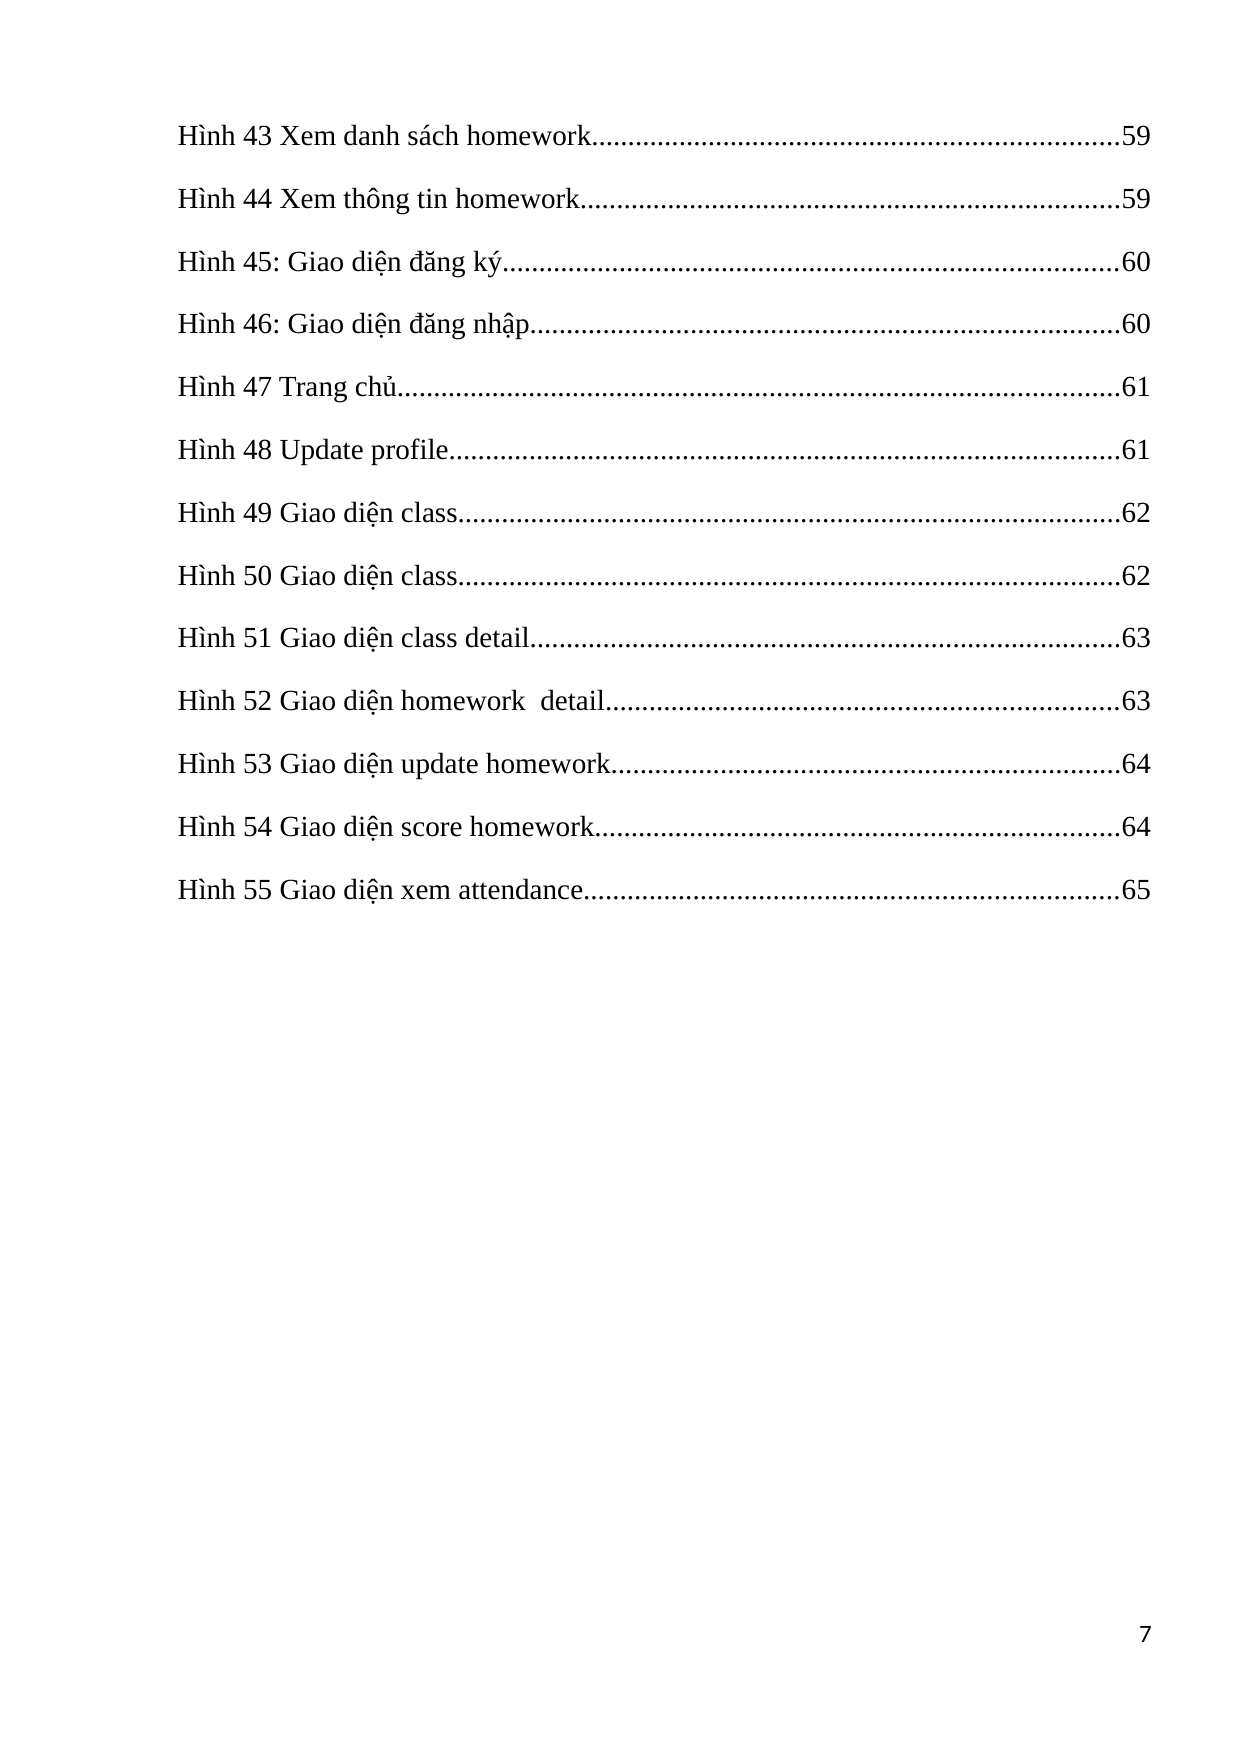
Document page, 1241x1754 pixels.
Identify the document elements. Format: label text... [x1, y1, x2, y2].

text Hình 54 Giao diện score homework 64 [177, 809, 1152, 843]
text Hình 47 Trang chủ 61 [177, 369, 1152, 403]
text Hình 50 Giao diện class 62 [177, 558, 1152, 591]
text Hình 48 Update profile 61 [177, 432, 1152, 466]
text Hình 45: Giao diện đăng ký 60 [177, 244, 1152, 277]
text Hình 55 Giao diện xem attendance 65 [177, 872, 1152, 905]
text Hình 49 Giao diện class 62 [177, 495, 1152, 528]
text Hình 46: Giao diện đăng nhập 60 [177, 307, 1152, 340]
text Hình 44 Xem thông tin homework 59 [177, 181, 1152, 214]
text Hình 52 Giao diện homework detail 63 [177, 683, 1152, 717]
text Hình 53 Giao diện update homework 64 [177, 746, 1152, 780]
text Hình 51 Giao diện class detail 63 [177, 621, 1152, 654]
text Hình 43 Xem danh sách homework 59 [177, 118, 1152, 152]
